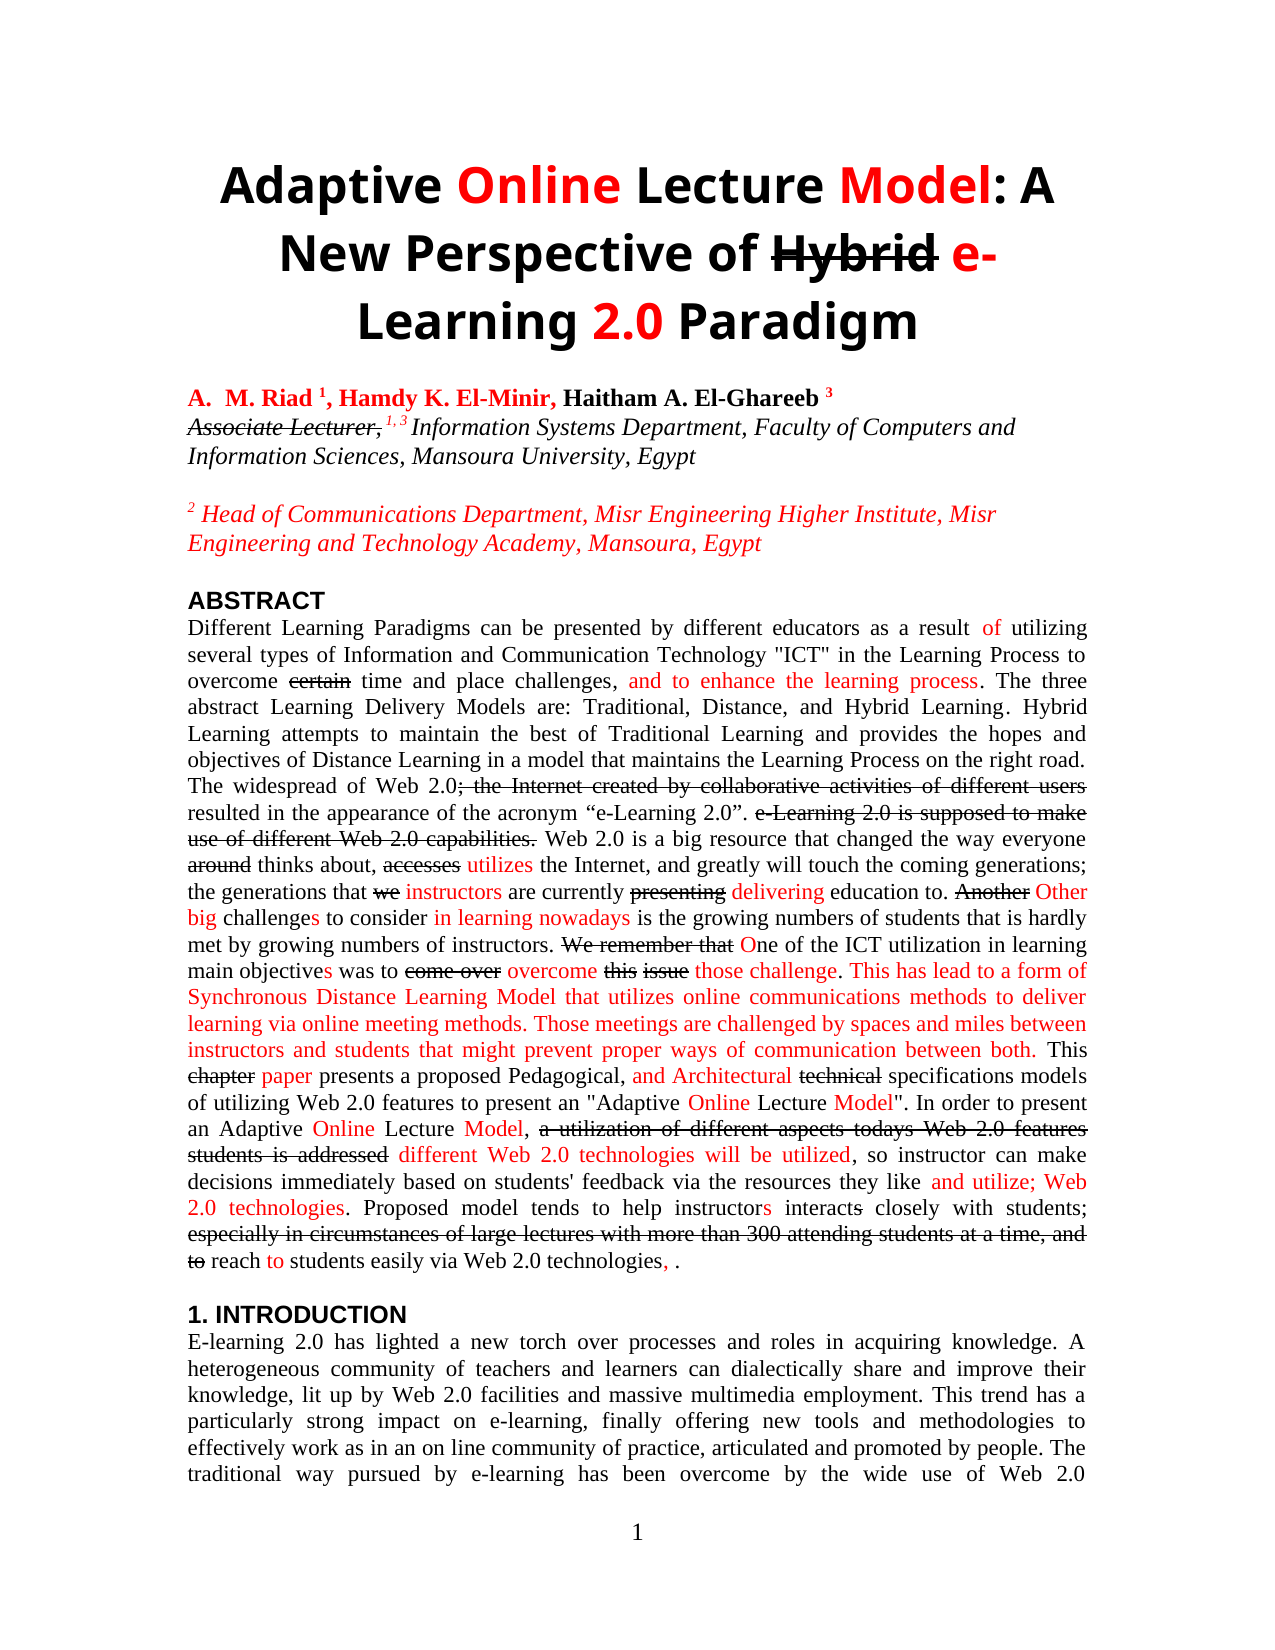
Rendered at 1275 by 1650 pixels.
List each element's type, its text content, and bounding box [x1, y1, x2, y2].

text 2 Head of Communications Department, Misr Engineering Higher Institute, Misr Engineering and Technology Academy, Mansoura, Egypt [187, 499, 1087, 556]
text Adaptive Online Lecture Model: A New Perspective of Hybrid e-Learning 2.0 Paradigm [187, 150, 1087, 354]
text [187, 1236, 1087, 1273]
text Different Learning Paradigms can be presented by different educators as a result of utilizing several types of Information and Communication Technology "ICT" in the Learning Process to overcome certain time and place challenges, and to enhance the learning process. The three abstract Learning Delivery Models are: Traditional, Distance, and Hybrid Learning. Hybrid Learning attempts to maintain the best of Traditional Learning and provides the hopes and objectives of Distance Learning in a model that maintains the Learning Process on the right road. The widespread of Web 2.0; the Internet created by collaborative activities of different users resulted in the appearance of the acronym “e-Learning 2.0”. e-Learning 2.0 is supposed to make use of different Web 2.0 capabilities. Web 2.0 is a big resource that changed the way everyone around thinks about, accesses utilizes the Internet, and greatly will touch the coming generations; the generations that we instructors are currently presenting delivering education to. Another Other big challenges to consider in learning nowadays is the growing numbers of students that is hardly met by growing numbers of instructors. We remember that One of the ICT utilization in learning main objectives was to come over overcome this issue those challenge. This has lead to a form of Synchronous Distance Learning Model that utilizes online communications methods to deliver learning via online meeting methods. Those meetings are challenged by spaces and miles between instructors and students that might prevent proper ways of communication between both. This chapter paper presents a proposed Pedagogical, and Architectural technical specifications models of utilizing Web 2.0 features to present an "Adaptive Online Lecture Model". In order to present an Adaptive Online Lecture Model, a utilization of different aspects todays Web 2.0 features students is addressed different Web 2.0 technologies will be utilized, so instructor can make decisions immediately based on students' feedback via the resources they like and utilize; Web 2.0 technologies. Proposed model tends to help instructors interacts closely with students; especially in circumstances of large lectures with more than 300 attending students at a time, and to reach to students easily via Web 2.0 technologies, . [187, 614, 1087, 1235]
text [187, 1328, 1087, 1486]
text Associate Lecturer, 1, 3 Information Systems Department, Faculty of Computers and Information Sciences, Mansoura University, Egypt [187, 412, 1087, 470]
text ABSTRACT [187, 586, 1087, 614]
list M. Riad 1, Hamdy K. El-Minir, Haitham A. El-Ghareeb 3 [187, 383, 1087, 412]
text 1. INTRODUCTION [187, 1299, 1087, 1328]
